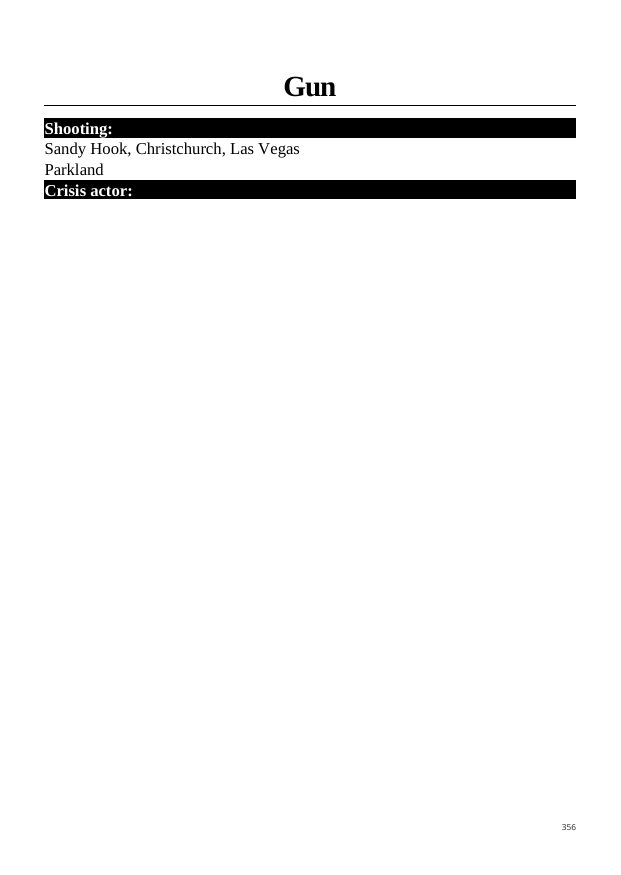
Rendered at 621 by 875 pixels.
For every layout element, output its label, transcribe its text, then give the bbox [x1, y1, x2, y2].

subtitle Gun [44, 69, 576, 105]
subtitle Crisis actor: [44, 180, 576, 199]
subtitle Shooting: [44, 118, 576, 138]
text Sandy Hook, Christchurch, Las Vegas [44, 139, 576, 158]
text Parkland [44, 160, 576, 179]
